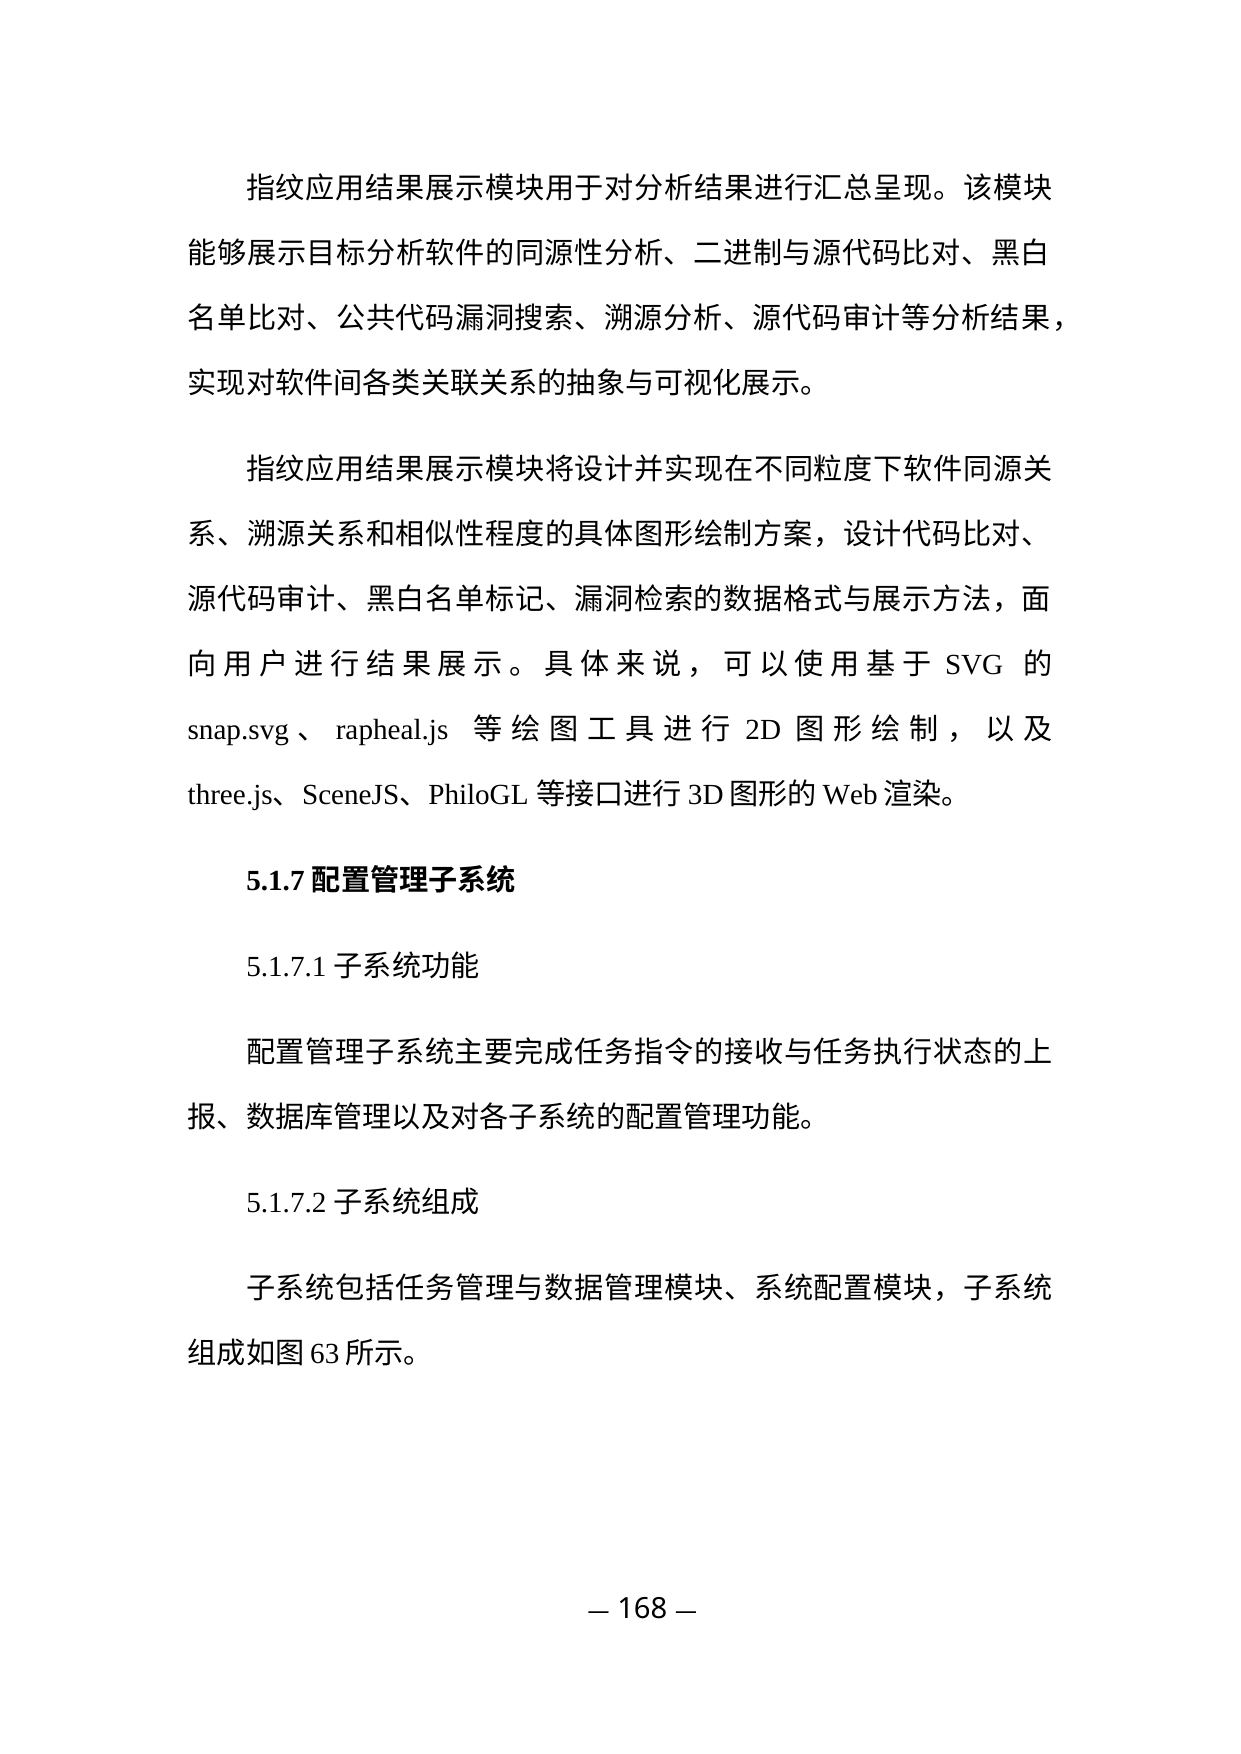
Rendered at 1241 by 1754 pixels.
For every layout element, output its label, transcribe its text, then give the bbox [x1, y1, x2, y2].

text 指纹应用结果展示模块用于对分析结果进行汇总呈现。该模块能够展示目标分析软件的同源性分析、二进制与源代码比对、黑白名单比对、公共代码漏洞搜索、溯源分析、源代码审计等分析结果，实现对软件间各类关联关系的抽象与可视化展示。 [187, 153, 1053, 413]
text 子系统包括任务管理与数据管理模块、系统配置模块，子系统组成如图63所示。 [187, 1253, 1053, 1383]
list 子系统功能 [246, 931, 1053, 996]
list 子系统组成 [246, 1168, 1053, 1233]
text 指纹应用结果展示模块将设计并实现在不同粒度下软件同源关系、溯源关系和相似性程度的具体图形绘制方案，设计代码比对、源代码审计、黑白名单标记、漏洞检索的数据格式与展示方法，面向用户进行结果展示。具体来说，可以使用基于SVG 的snap.svg、rapheal.js 等绘图工具进行2D图形绘制，以及three.js、SceneJS、PhiloGL 等接口进行3D图形的Web渲染。 [187, 434, 1053, 824]
text 配置管理子系统主要完成任务指令的接收与任务执行状态的上报、数据库管理以及对各子系统的配置管理功能。 [187, 1017, 1053, 1147]
list 配置管理子系统 [187, 845, 1053, 910]
